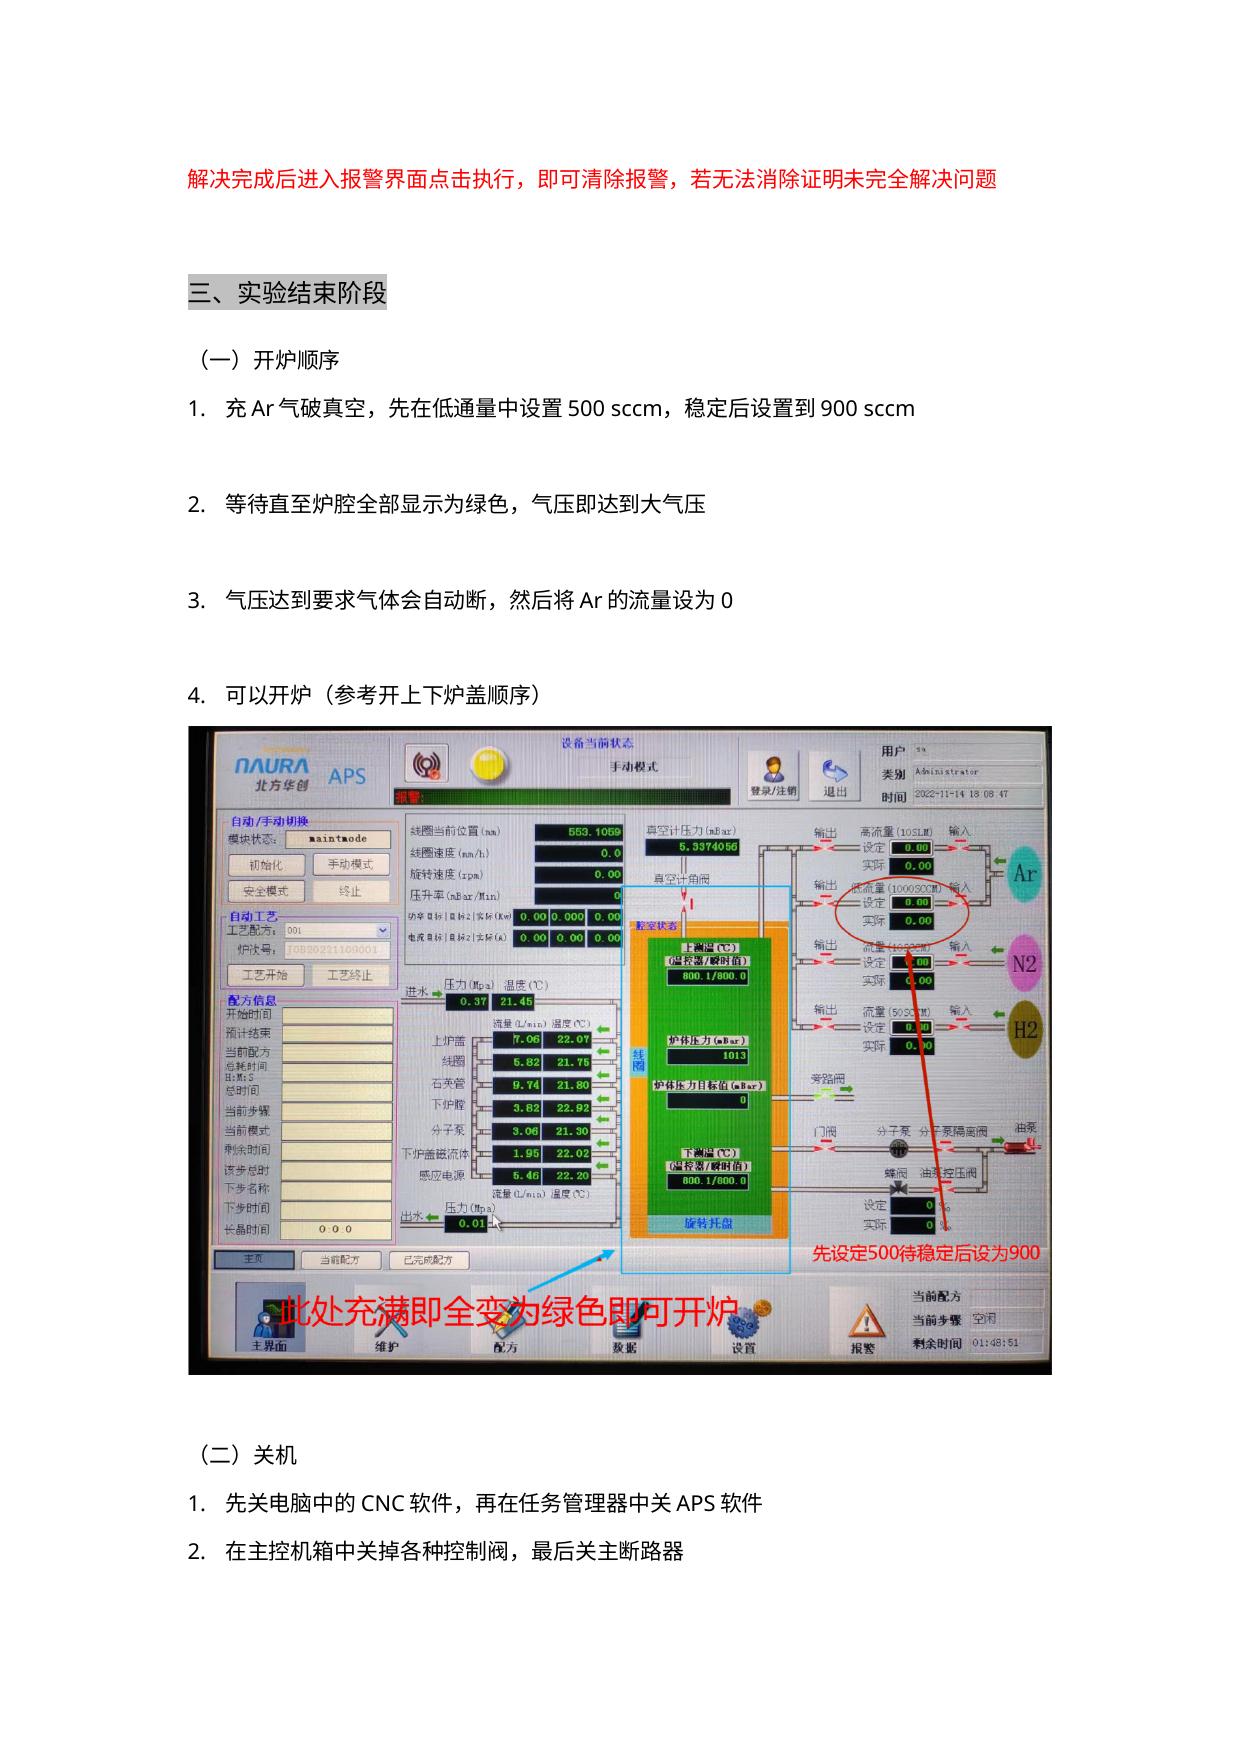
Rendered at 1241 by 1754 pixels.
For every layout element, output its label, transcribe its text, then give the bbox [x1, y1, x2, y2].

picture [188, 726, 1052, 1375]
list 气压达到要求气体会自动断，然后将Ar的流量设为0 [187, 582, 1053, 615]
list 开炉顺序 [144, 343, 1053, 375]
list 等待直至炉腔全部显示为绿色，气压即达到大气压 [187, 487, 1053, 519]
list 在主控机箱中关掉各种控制阀，最后关主断路器 [187, 1534, 1053, 1566]
list 可以开炉（参考开上下炉盖顺序） [187, 678, 1053, 711]
list 先关电脑中的CNC软件，再在任务管理器中关APS软件 [187, 1486, 1053, 1518]
list 解决完成后进入报警界面点击执行，即可清除报警，若无法消除证明未完全解决问题 [187, 162, 1053, 194]
text 三、实验结束阶段 [187, 259, 1053, 324]
list 关机 [144, 1437, 1053, 1470]
list 充Ar气破真空，先在低通量中设置500 sccm，稳定后设置到900 sccm [187, 391, 1053, 423]
